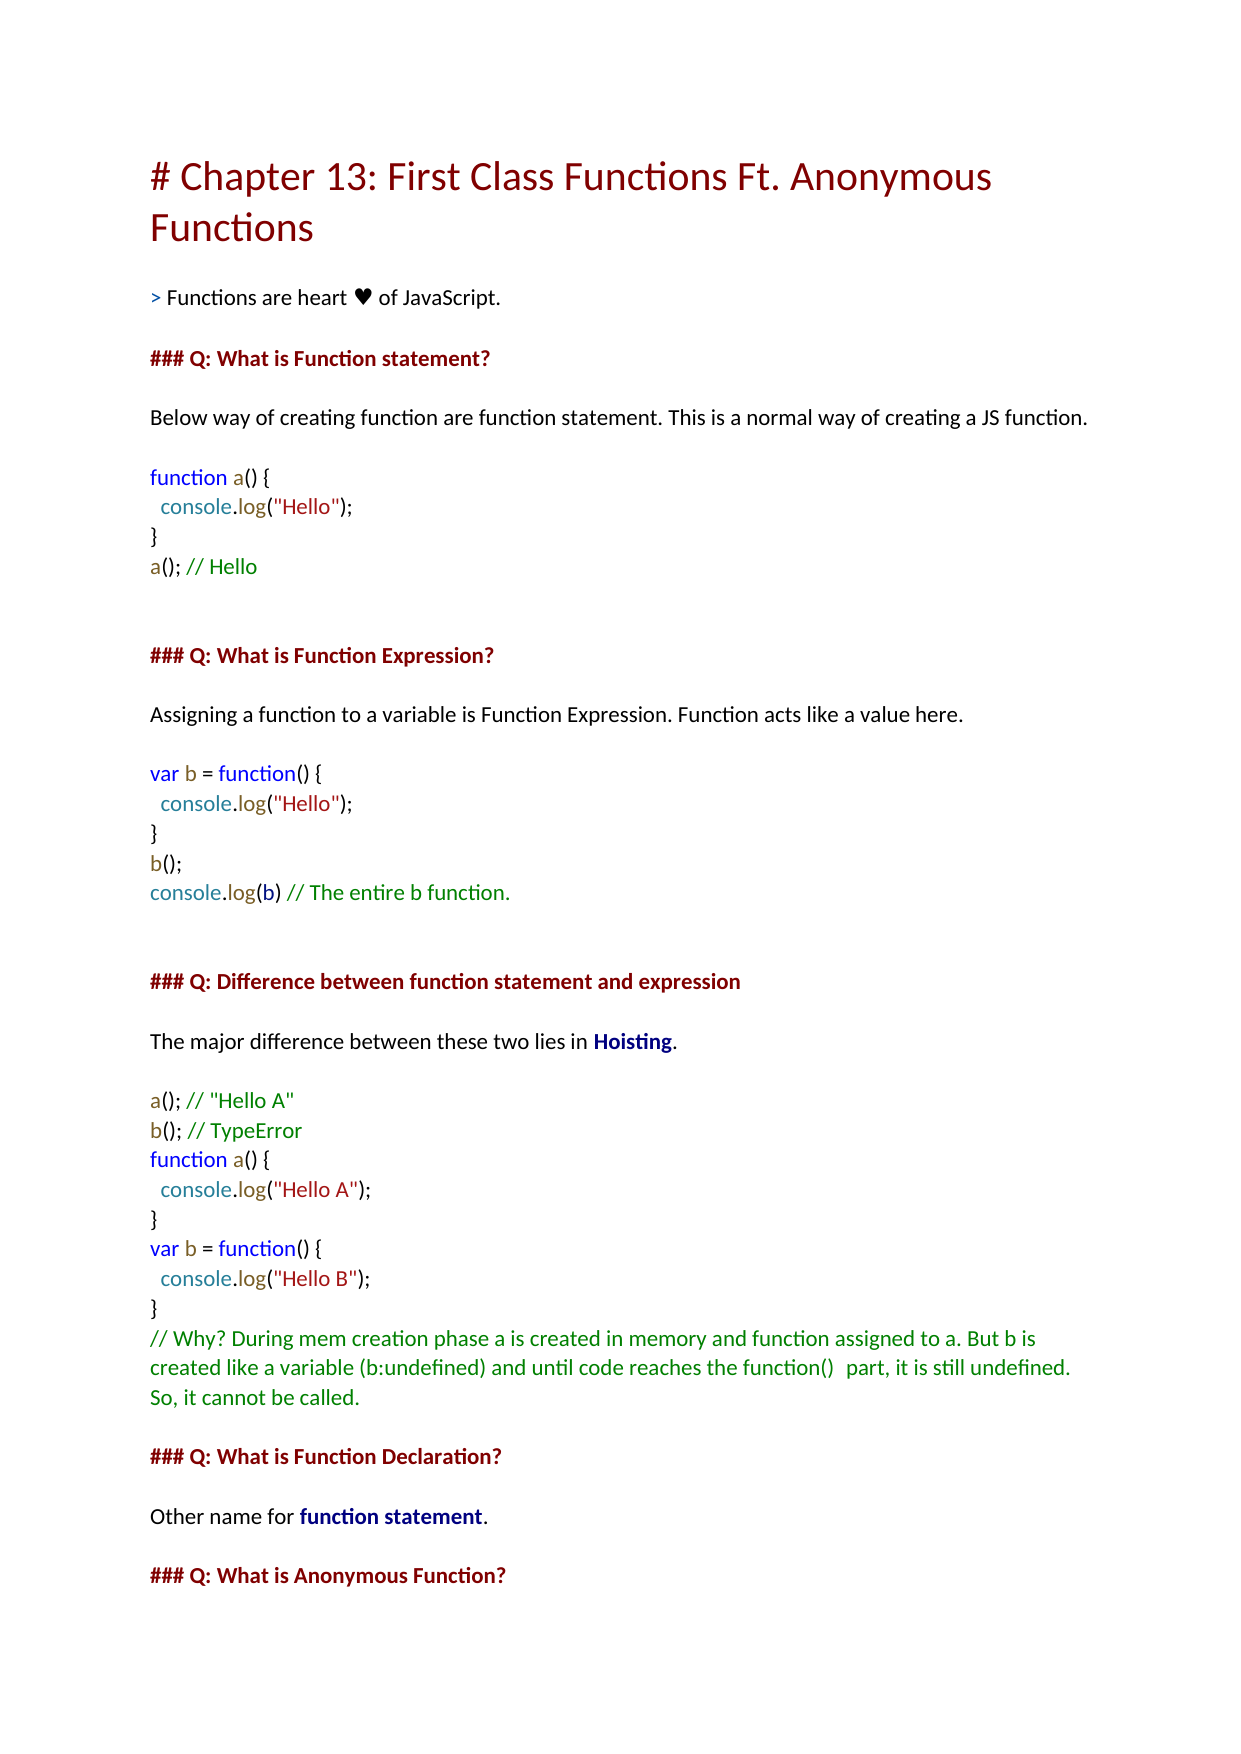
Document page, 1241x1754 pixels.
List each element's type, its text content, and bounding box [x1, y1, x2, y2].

text } [150, 1203, 1090, 1233]
text b(); // TypeError [150, 1114, 1090, 1144]
text a(); // Hello [150, 550, 1090, 580]
text console.log("Hello"); [150, 788, 1090, 817]
text var b = function() { [150, 1233, 1090, 1263]
text Other name for function statement. [150, 1500, 1090, 1530]
text console.log("Hello B"); [150, 1263, 1090, 1292]
text > Functions are heart ♥ of JavaScript. [150, 281, 1090, 313]
text } [150, 817, 1090, 847]
text function a() { [150, 1144, 1090, 1173]
text b(); [150, 847, 1090, 877]
text ### Q: What is Function Declaration? [150, 1441, 1090, 1470]
text a(); // "Hello A" [150, 1084, 1090, 1114]
text var b = function() { [150, 758, 1090, 788]
text ### Q: What is Anonymous Function? [150, 1559, 1090, 1589]
text // Why? During mem creation phase a is created in memory and function assigned to a. But b is created like a variable (b:undefined) and until code reaches the function() part, it is still undefined. So, it cannot be called. [150, 1322, 1090, 1411]
text } [150, 1292, 1090, 1322]
text ### Q: Difference between function statement and expression [150, 966, 1090, 995]
text console.log(b) // The entire b function. [150, 877, 1090, 906]
text Assigning a function to a variable is Function Expression. Function acts like a value here. [150, 698, 1090, 728]
text console.log("Hello A"); [150, 1173, 1090, 1203]
text ### Q: What is Function statement? [150, 342, 1090, 372]
text ### Q: What is Function Expression? [150, 639, 1090, 669]
text console.log("Hello"); [150, 491, 1090, 520]
text Below way of creating function are function statement. This is a normal way of creating a JS function. [150, 402, 1090, 431]
text } [150, 520, 1090, 550]
text # Chapter 13: First Class Functions Ft. Anonymous Functions [150, 150, 1090, 252]
text function a() { [150, 461, 1090, 491]
text The major difference between these two lies in Hoisting. [150, 1025, 1090, 1055]
